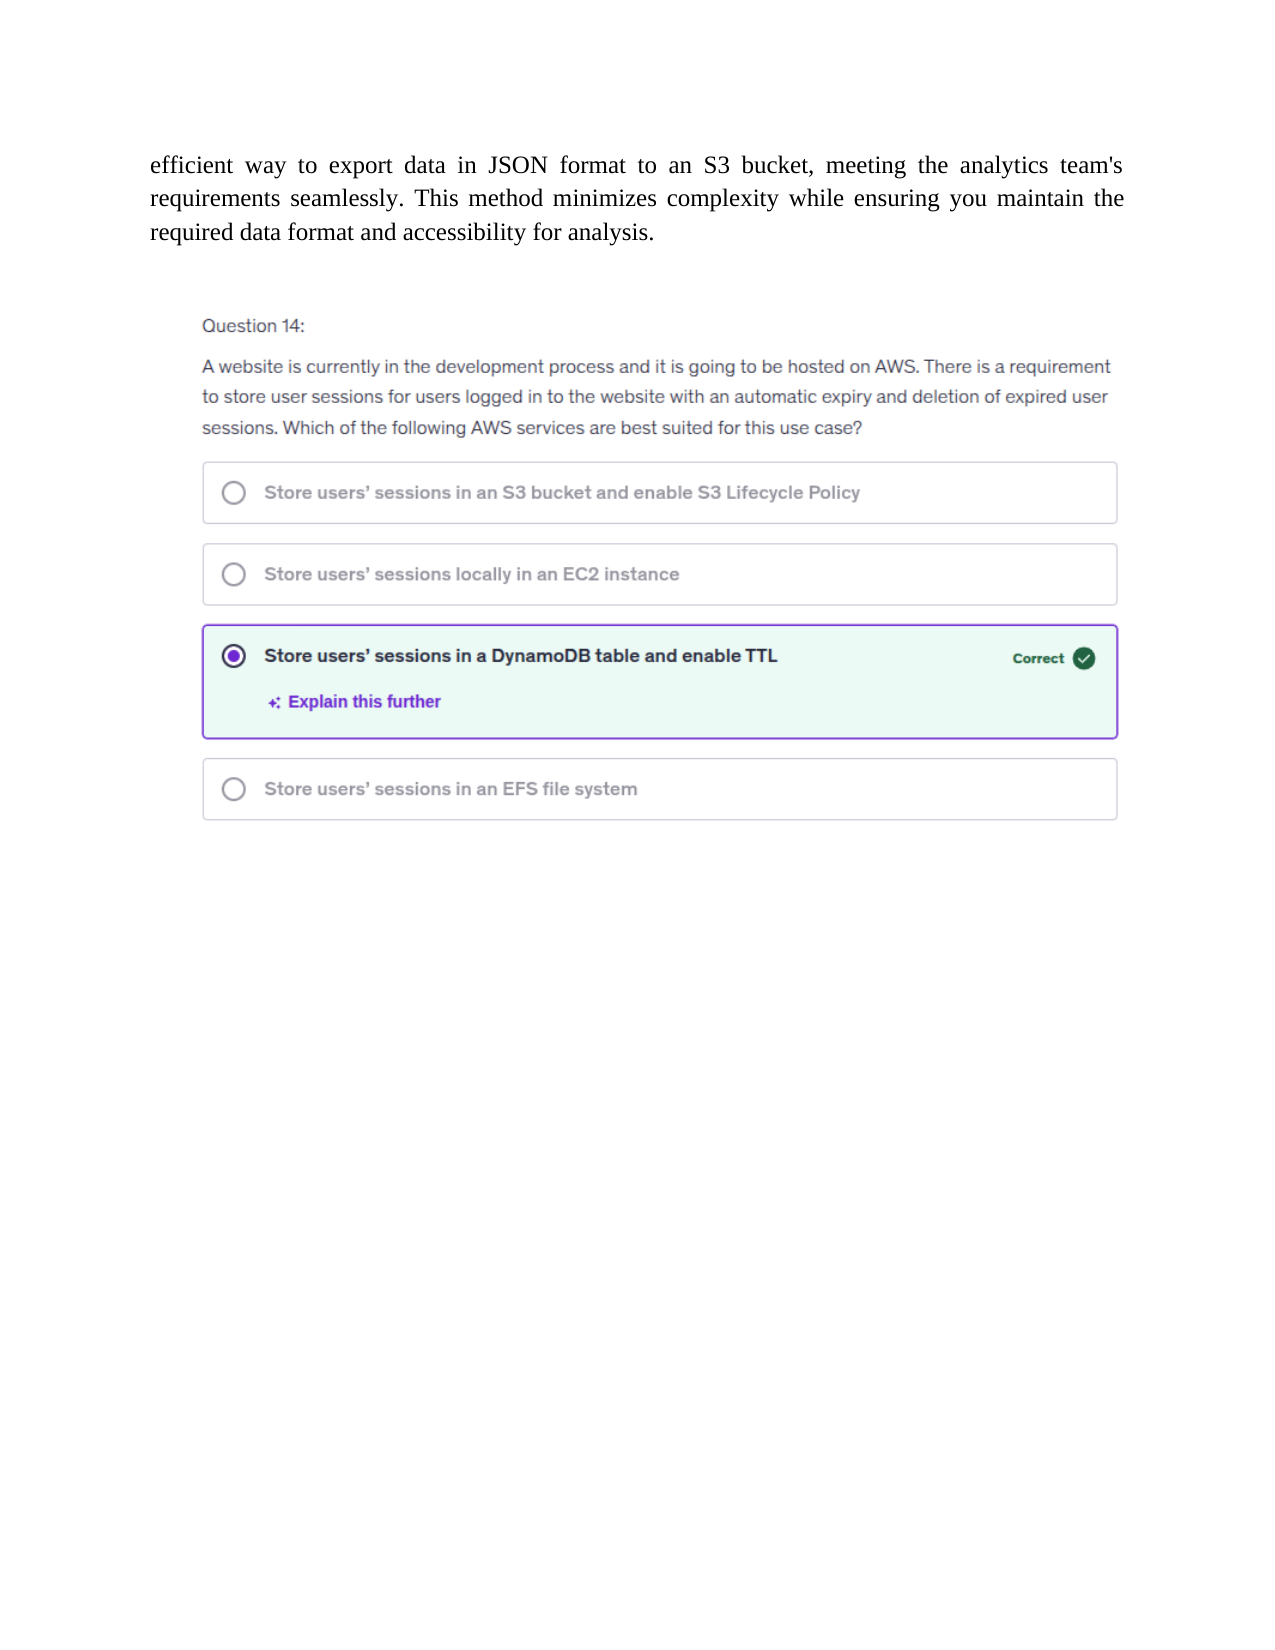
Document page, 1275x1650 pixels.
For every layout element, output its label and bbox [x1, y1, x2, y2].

text [150, 150, 1125, 245]
